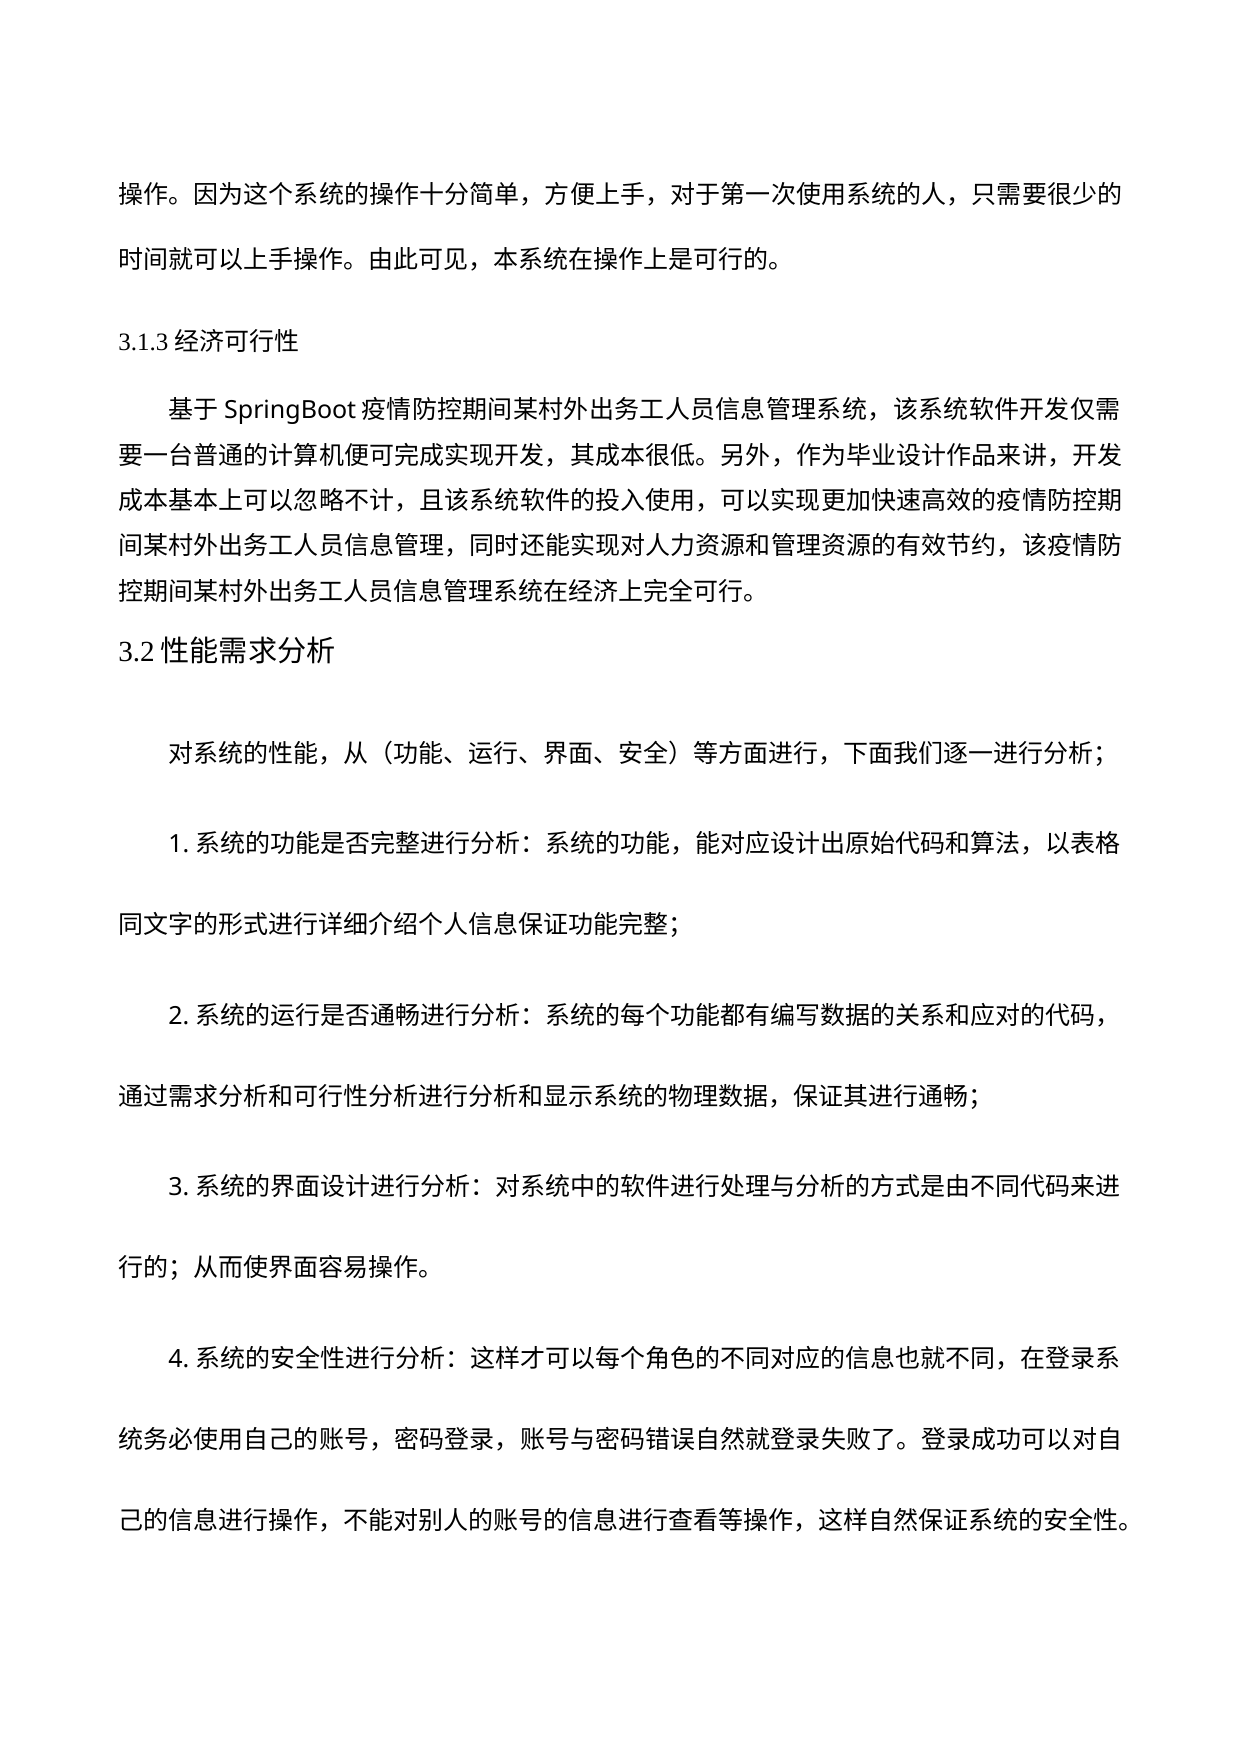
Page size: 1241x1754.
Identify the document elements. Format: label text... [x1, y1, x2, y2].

text 基于SpringBoot疫情防控期间某村外出务工人员信息管理系统，该系统软件开发仅需要一台普通的计算机便可完成实现开发，其成本很低。另外，作为毕业设计作品来讲，开发成本基本上可以忽略不计，且该系统软件的投入使用，可以实现更加快速高效的疫情防控期间某村外出务工人员信息管理，同时还能实现对人力资源和管理资源的有效节约，该疫情防控期间某村外出务工人员信息管理系统在经济上完全可行。 [118, 390, 1122, 607]
text 2. 系统的运行是否通畅进行分析：系统的每个功能都有编写数据的关系和应对的代码，通过需求分析和可行性分析进行分析和显示系统的物理数据，保证其进行通畅； [118, 981, 1122, 1127]
text 对系统的性能，从（功能、运行、界面、安全）等方面进行，下面我们逐一进行分析； [118, 719, 1122, 784]
text 1. 系统的功能是否完整进行分析：系统的功能，能对应设计出原始代码和算法，以表格同文字的形式进行详细介绍个人信息保证功能完整； [118, 809, 1122, 955]
subtitle 3.2性能需求分析 [118, 616, 1122, 681]
text 4. 系统的安全性进行分析：这样才可以每个角色的不同对应的信息也就不同，在登录系统务必使用自己的账号，密码登录，账号与密码错误自然就登录失败了。登录成功可以对自己的信息进行操作，不能对别人的账号的信息进行查看等操作，这样自然保证系统的安全性。 [118, 1324, 1122, 1551]
subtitle 3.1.3 经济可行性 [118, 307, 1122, 372]
text 3. 系统的界面设计进行分析：对系统中的软件进行处理与分析的方式是由不同代码来进行的；从而使界面容易操作。 [118, 1152, 1122, 1298]
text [118, 161, 1122, 291]
